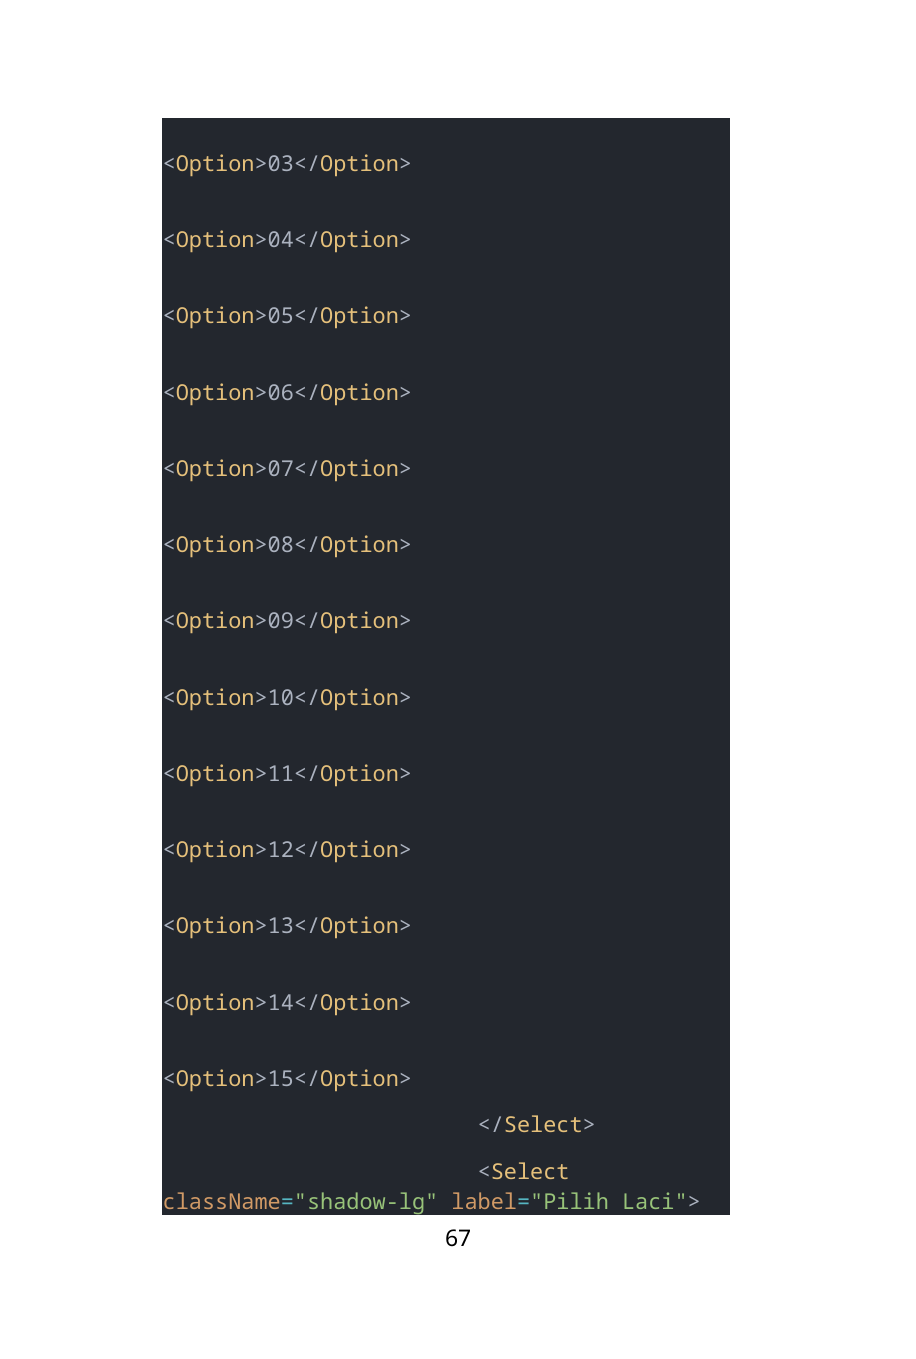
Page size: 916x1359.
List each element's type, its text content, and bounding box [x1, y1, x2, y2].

text <Option>13</Option> [162, 881, 730, 940]
text <Option>04</Option> [162, 194, 730, 254]
text <Option>14</Option> [162, 957, 730, 1016]
text <Option>03</Option> [162, 118, 730, 178]
text <Option>12</Option> [162, 804, 730, 864]
text <Select className="shadow-lg" label="Pilih Laci"> [162, 1156, 730, 1215]
text <Option>07</Option> [162, 423, 730, 483]
text <Option>08</Option> [162, 499, 730, 559]
text <Option>06</Option> [162, 347, 730, 406]
text <Option>11</Option> [162, 728, 730, 788]
text <Option>15</Option> [162, 1033, 730, 1093]
text <Option>09</Option> [162, 576, 730, 635]
text </Select> [162, 1109, 730, 1139]
text <Option>10</Option> [162, 652, 730, 711]
text <Option>05</Option> [162, 271, 730, 330]
